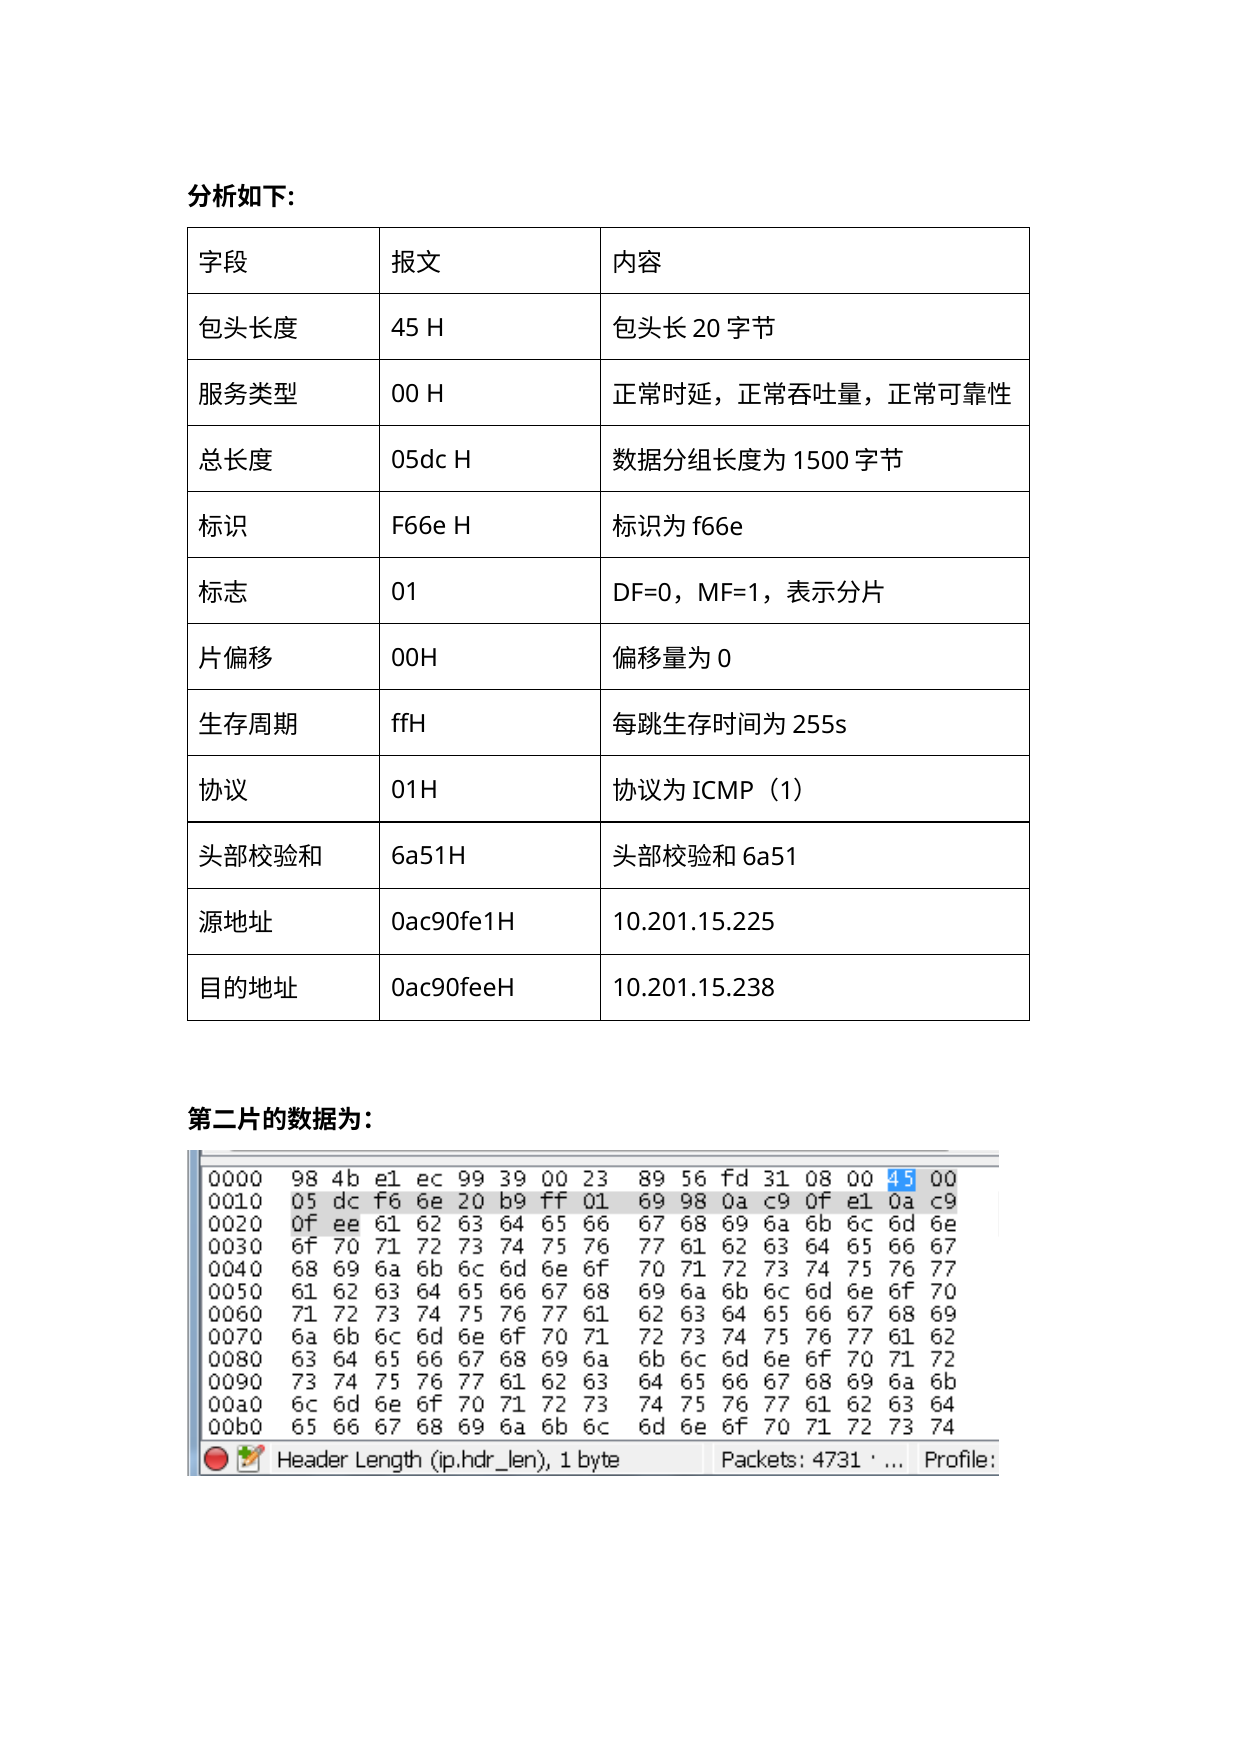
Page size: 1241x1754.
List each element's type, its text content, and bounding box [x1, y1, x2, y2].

table_cell 10.201.15.225 [601, 889, 1029, 953]
table_cell 协议 [188, 756, 379, 821]
table_cell 目的地址 [188, 955, 379, 1019]
table_cell 头部校验和 [188, 823, 379, 887]
table_cell 源地址 [188, 889, 379, 953]
table_cell 总长度 [188, 426, 379, 491]
table_cell 01H [380, 756, 600, 821]
table_cell 0ac90feeH [380, 955, 600, 1019]
table_cell 标志 [188, 558, 379, 623]
table_cell 正常时延，正常吞吐量，正常可靠性 [601, 360, 1029, 425]
text 第二片的数据为： [187, 1086, 1053, 1151]
table_cell 头部校验和6a51 [601, 823, 1029, 887]
table_cell ffH [380, 690, 600, 755]
table_cell 协议为ICMP（1） [601, 756, 1029, 821]
table_cell 05dc H [380, 426, 600, 491]
table_cell 包头长度 [188, 294, 379, 359]
table_cell 标识 [188, 492, 379, 557]
table_cell 服务类型 [188, 360, 379, 425]
table_cell 01 [380, 558, 600, 623]
table_cell 包头长20字节 [601, 294, 1029, 359]
table_cell 00H [380, 624, 600, 689]
text 分析如下: [187, 162, 1053, 227]
picture [187, 1150, 999, 1476]
table_cell 6a51H [380, 823, 600, 887]
table_cell 0ac90fe1H [380, 889, 600, 953]
table_cell 00 H [380, 360, 600, 425]
table_cell 偏移量为0 [601, 624, 1029, 689]
table_header 内容 [601, 228, 1029, 293]
table_cell F66e H [380, 492, 600, 557]
table_cell 片偏移 [188, 624, 379, 689]
table_cell 数据分组长度为1500字节 [601, 426, 1029, 491]
table_header 字段 [188, 228, 379, 293]
table_cell 生存周期 [188, 690, 379, 755]
table_cell 10.201.15.238 [601, 955, 1029, 1019]
table_cell 每跳生存时间为255s [601, 690, 1029, 755]
table_cell 45 H [380, 294, 600, 359]
table_cell 标识为f66e [601, 492, 1029, 557]
table_header 报文 [380, 228, 600, 293]
table_cell DF=0，MF=1，表示分片 [601, 558, 1029, 623]
